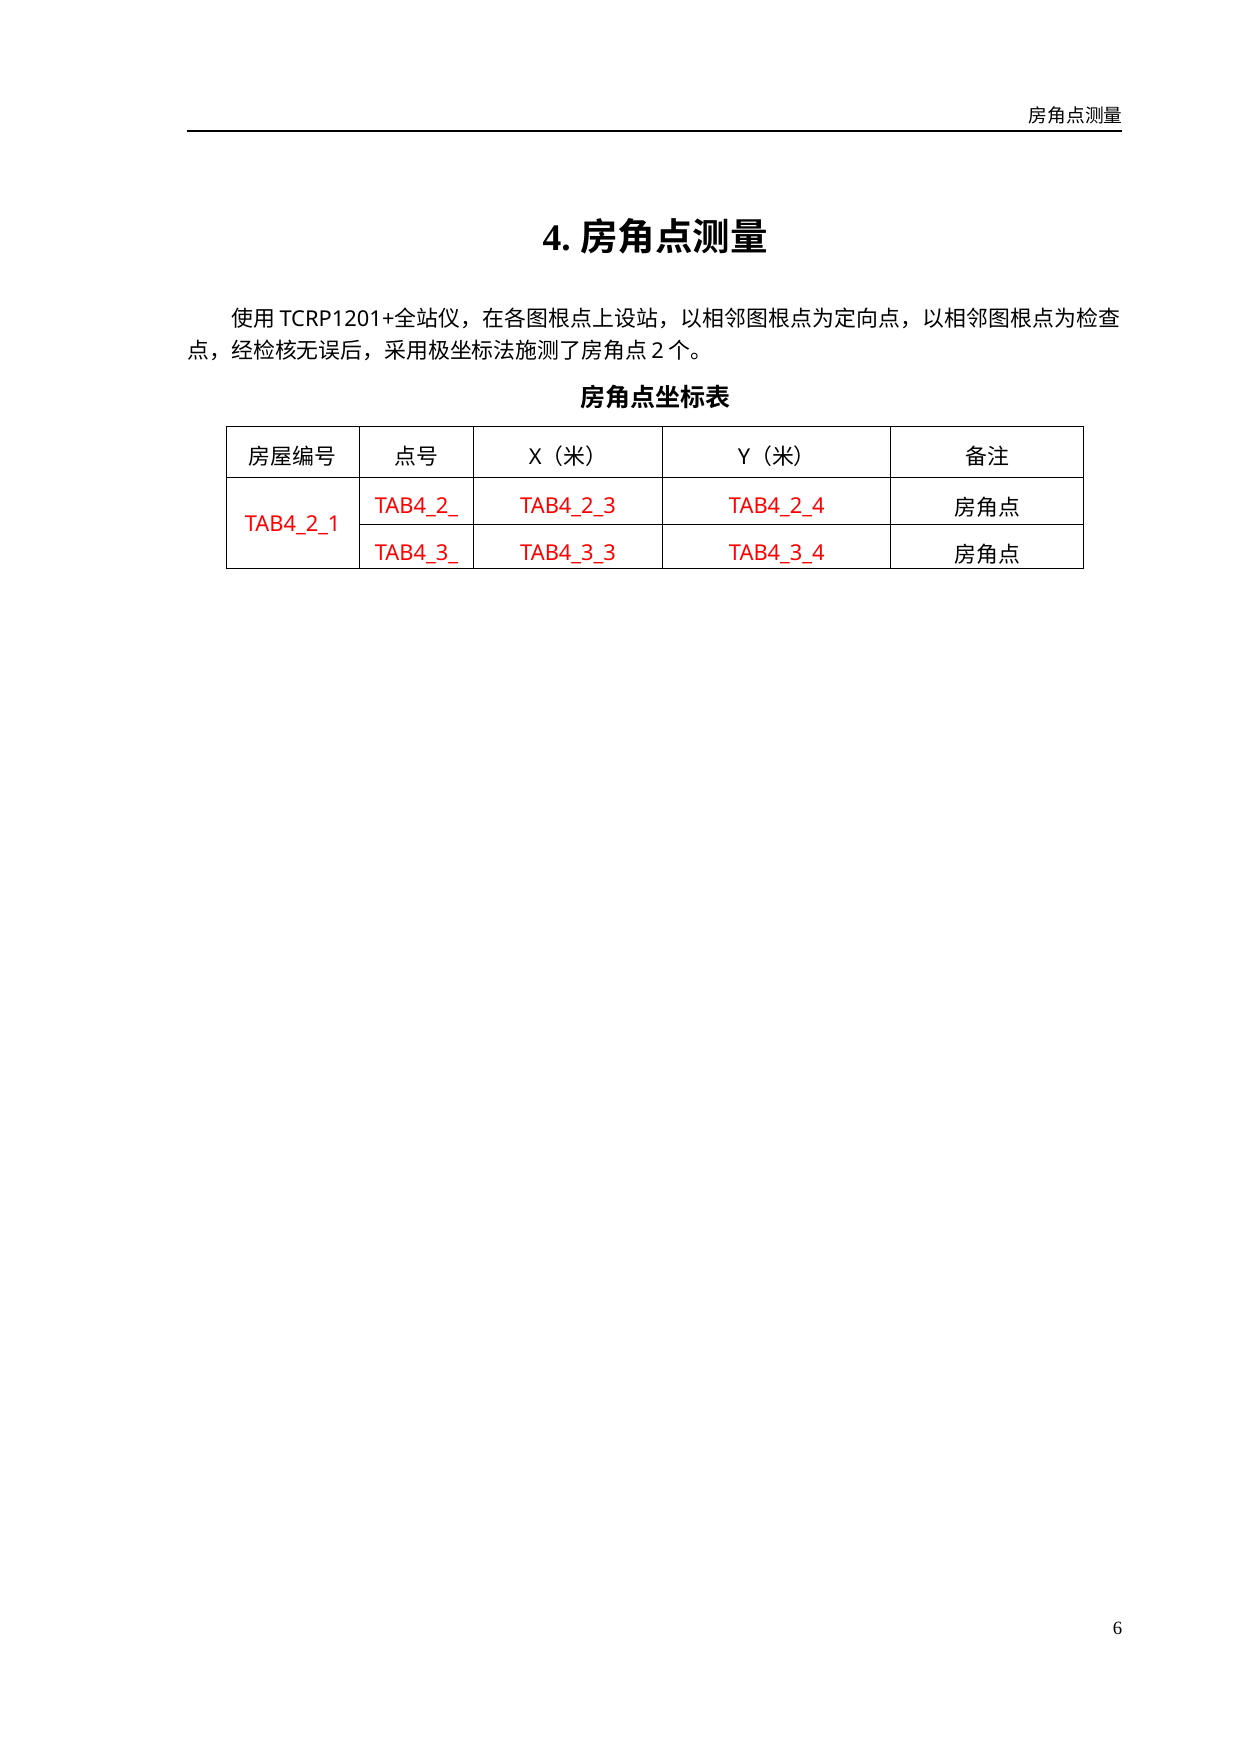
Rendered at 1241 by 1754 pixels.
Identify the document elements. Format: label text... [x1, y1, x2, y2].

subtitle 房角点测量 [187, 207, 1122, 261]
table_header 房屋编号 [227, 427, 359, 477]
table_cell 房角点 [891, 478, 1083, 523]
table_header Y（米） [663, 427, 890, 477]
text 使用TCRP1201+全站仪，在各图根点上设站，以相邻图根点为定向点，以相邻图根点为检查点，经检核无误后，采用极坐标法施测了房角点2个。 [187, 301, 1122, 364]
text 房角点坐标表 [187, 377, 1122, 413]
table_cell TAB4_2_4 [663, 478, 890, 523]
table_cell TAB4_2_1 [227, 478, 359, 568]
table_cell TAB4_3_2 [360, 525, 473, 568]
table_cell TAB4_3_3 [474, 525, 662, 568]
table_header 点号 [360, 427, 473, 477]
table_cell TAB4_3_4 [663, 525, 890, 568]
table_header 备注 [891, 427, 1083, 477]
table_cell 房角点 [891, 525, 1083, 568]
table_cell TAB4_2_2 [360, 478, 473, 523]
table_header X（米） [474, 427, 662, 477]
table_cell TAB4_2_3 [474, 478, 662, 523]
